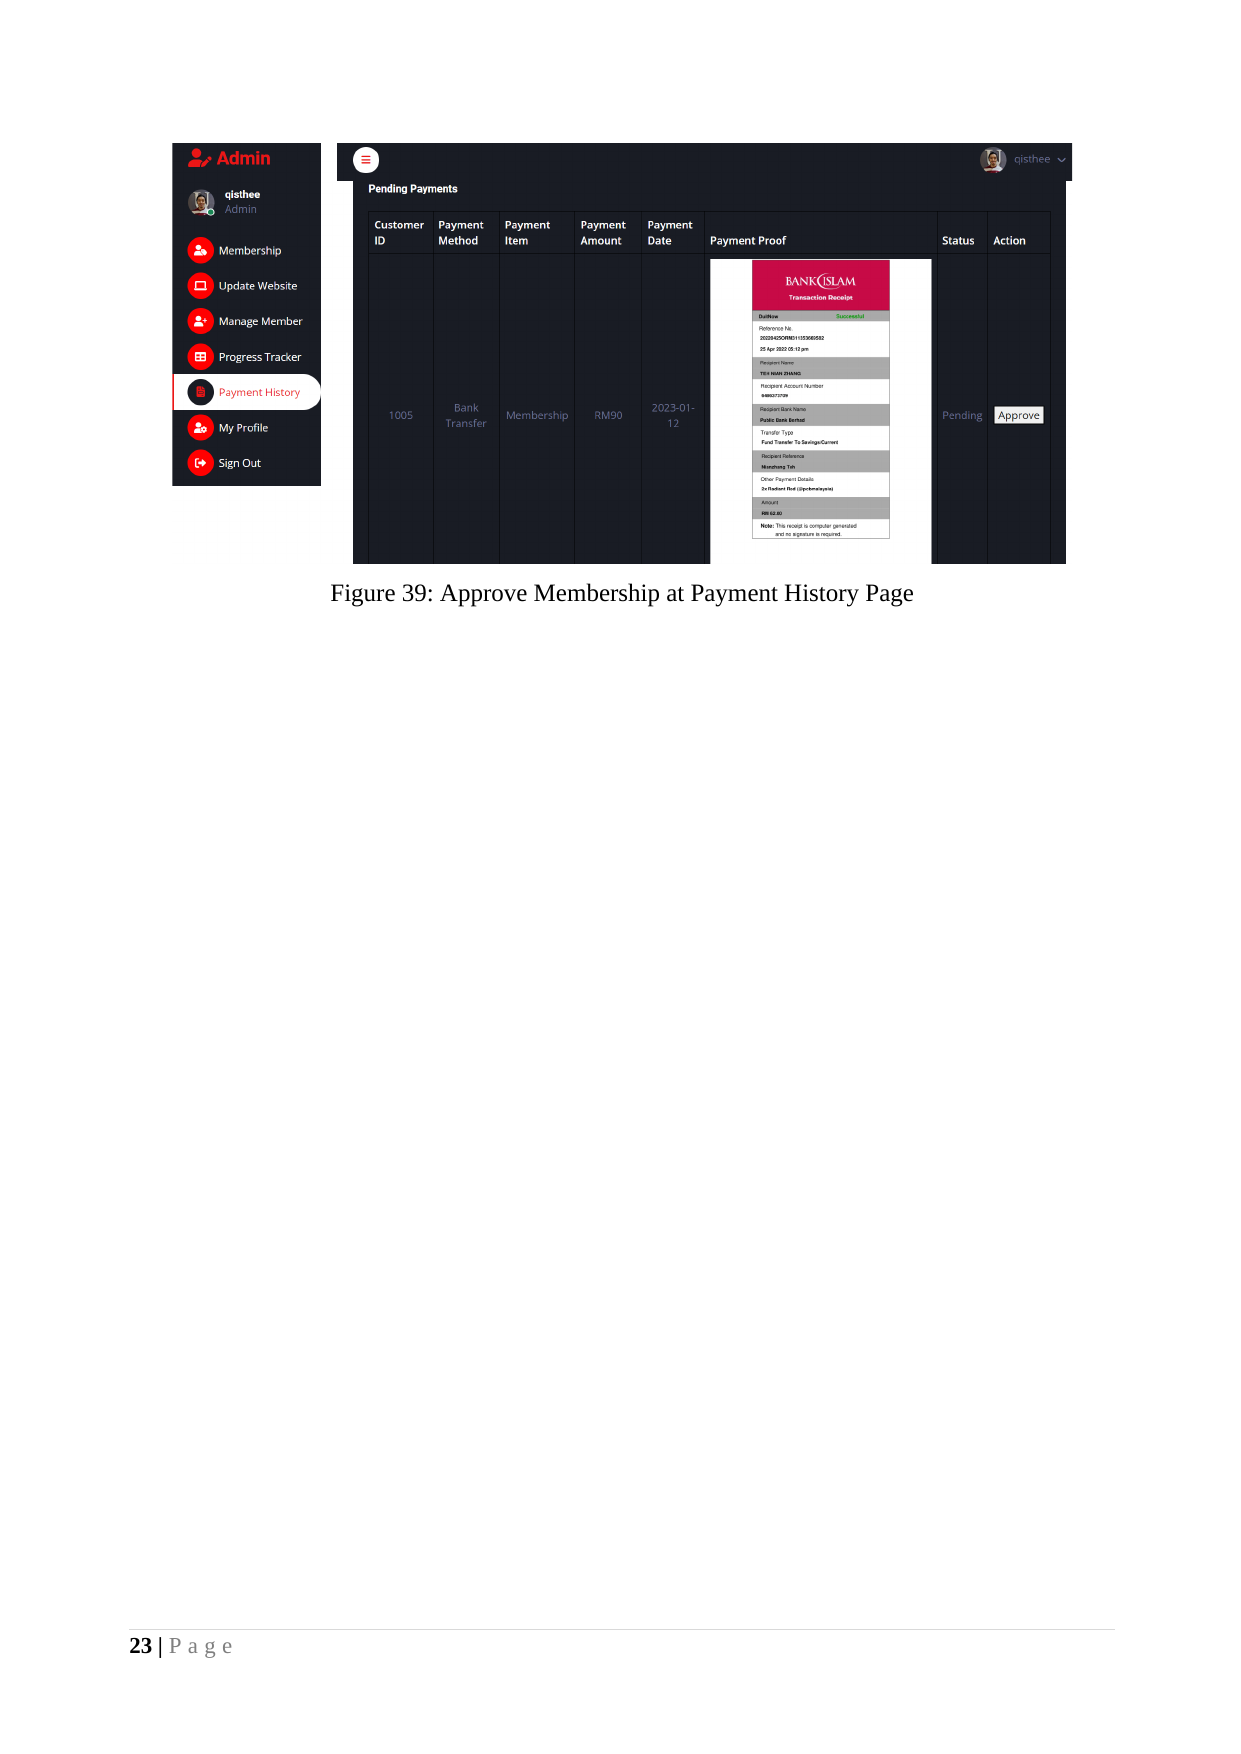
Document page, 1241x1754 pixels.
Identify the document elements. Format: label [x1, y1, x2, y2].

picture [172, 143, 1073, 564]
text [129, 144, 1115, 607]
